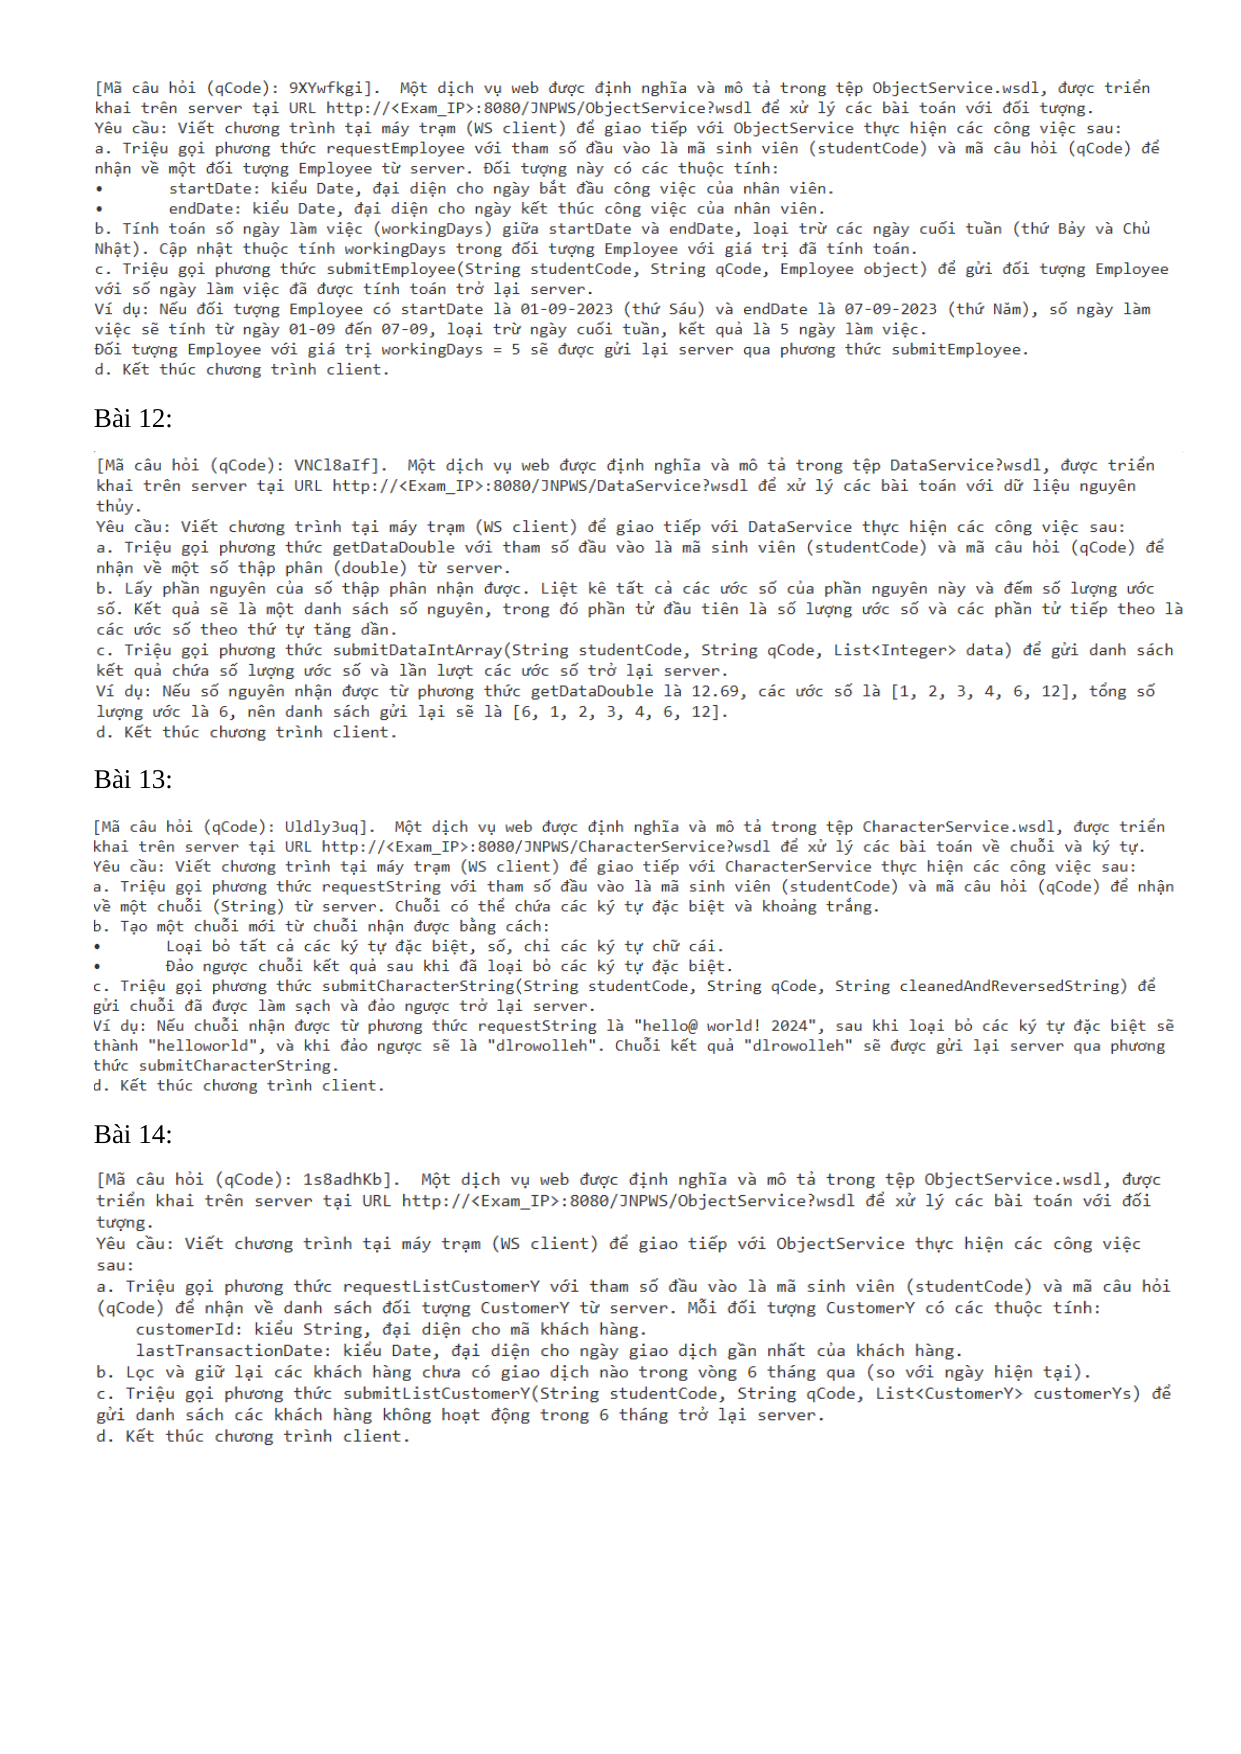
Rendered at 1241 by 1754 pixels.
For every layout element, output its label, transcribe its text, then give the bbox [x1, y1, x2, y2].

text Bài 12: [94, 402, 1165, 433]
picture [93, 813, 1184, 1100]
picture [93, 451, 1184, 745]
text Bài 14: [94, 1118, 1165, 1149]
picture [93, 75, 1184, 383]
picture [93, 1168, 1184, 1453]
text Bài 13: [94, 763, 1165, 794]
